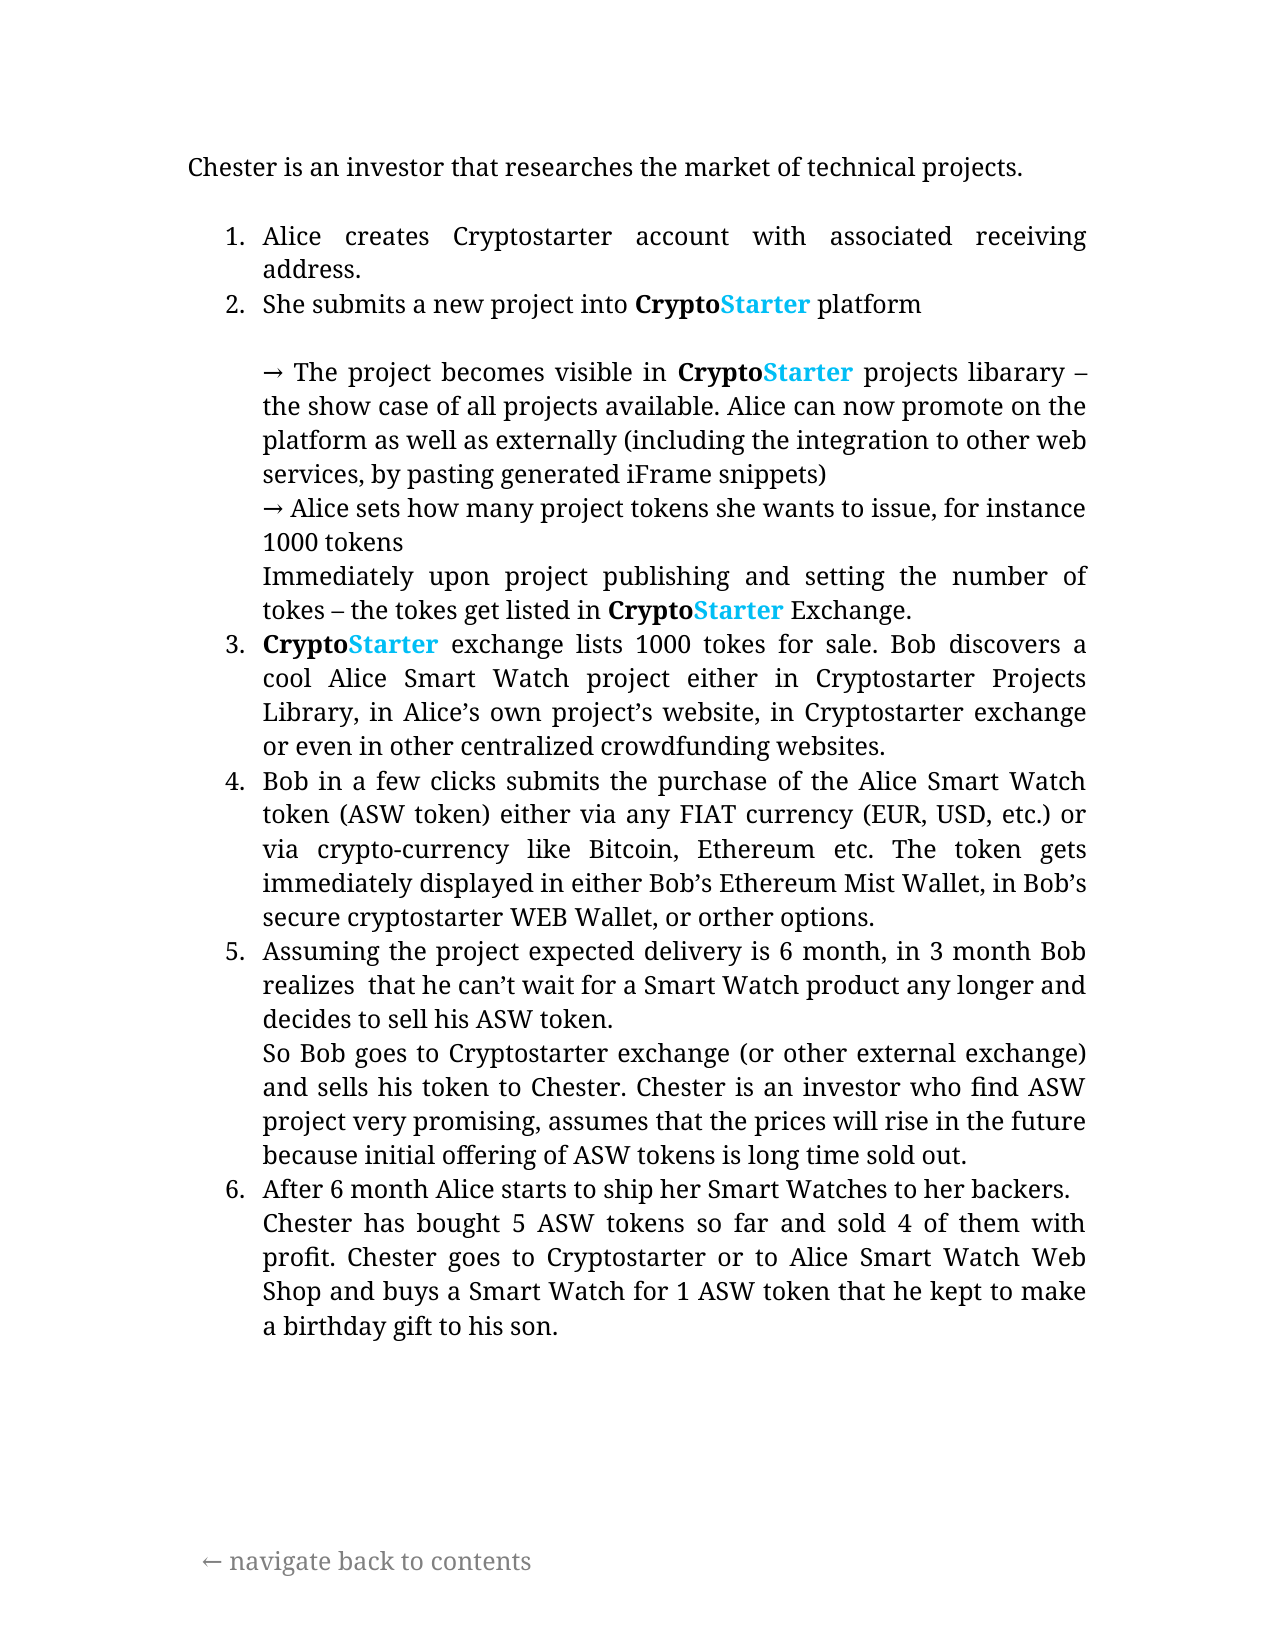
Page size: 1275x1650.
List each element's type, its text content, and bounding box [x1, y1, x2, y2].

list Assuming the project expected delivery is 6 month, in 3 month Bob realizes that he can’t wait for a Smart Watch product any longer and decides to sell his ASW token. [225, 933, 1087, 1036]
list → The project becomes visible in CryptoStarter projects libarary – the show case of all projects available. Alice can now promote on the platform as well as externally (including the integration to other web services, by pasting generated iFrame snippets) [262, 354, 1087, 491]
text Chester is an investor that researches the market of technical projects. [187, 150, 1087, 184]
list She submits a new project into CryptoStarter platform [225, 286, 1087, 320]
list → Alice sets how many project tokens she wants to issue, for instance 1000 tokens [262, 491, 1087, 559]
list Immediately upon project publishing and setting the number of tokes – the tokes get listed in CryptoStarter Exchange. [262, 559, 1087, 627]
list So Bob goes to Cryptostarter exchange (or other external exchange) and sells his token to Chester. Chester is an investor who find ASW project very promising, assumes that the prices will rise in the future because initial offering of ASW tokens is long time sold out. [262, 1036, 1087, 1172]
list Chester has bought 5 ASW tokens so far and sold 4 of them with profit. Chester goes to Cryptostarter or to Alice Smart Watch Web Shop and buys a Smart Watch for 1 ASW token that he kept to make a birthday gift to his son. [262, 1206, 1087, 1342]
list After 6 month Alice starts to ship her Smart Watches to her backers. [225, 1172, 1087, 1206]
list Bob in a few clicks submits the purchase of the Alice Smart Watch token (ASW token) either via any FIAT currency (EUR, USD, etc.) or via crypto-currency like Bitcoin, Ethereum etc. The token gets immediately displayed in either Bob’s Ethereum Mist Wallet, in Bob’s secure cryptostarter WEB Wallet, or orther options. [225, 763, 1087, 933]
list Alice creates Cryptostarter account with associated receiving address. [225, 218, 1087, 286]
list CryptoStarter exchange lists 1000 tokes for sale. Bob discovers a cool Alice Smart Watch project either in Cryptostarter Projects Library, in Alice’s own project’s website, in Cryptostarter exchange or even in other centralized crowdfunding websites. [225, 627, 1087, 763]
